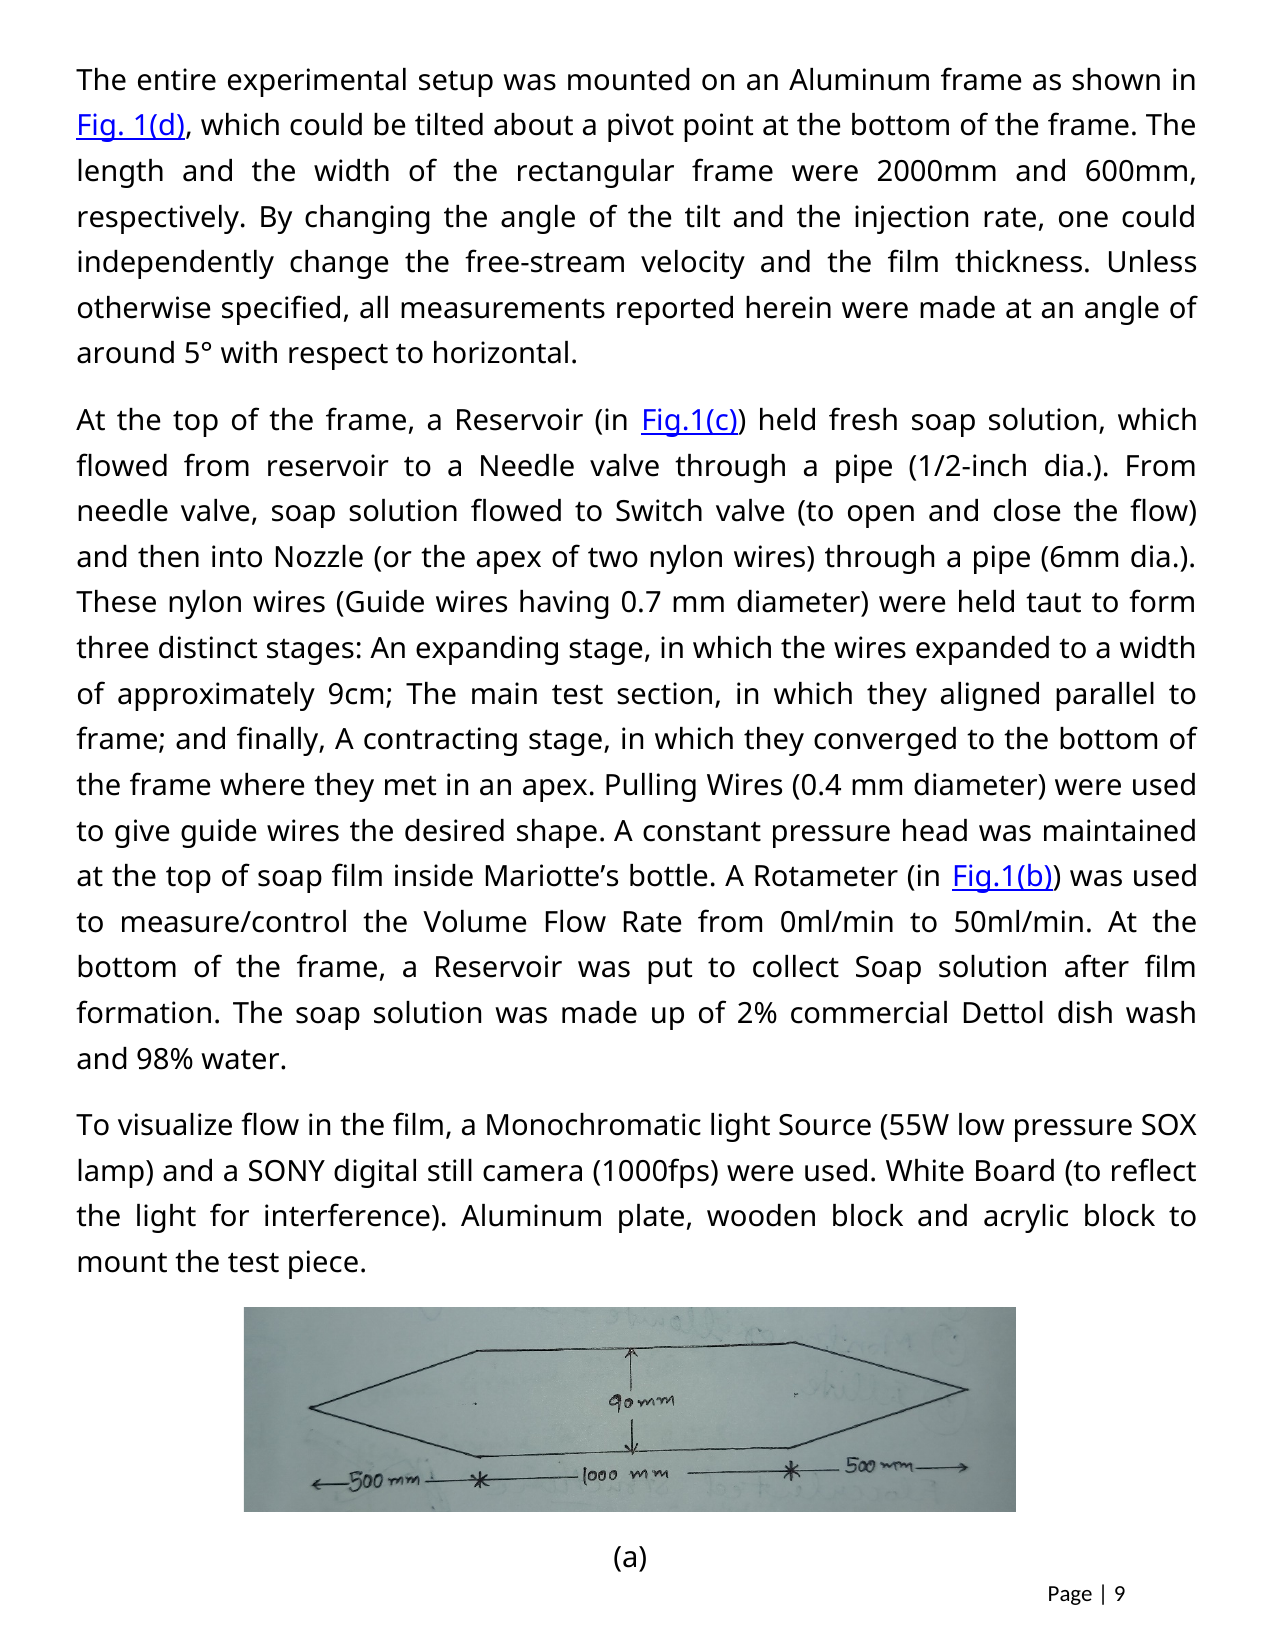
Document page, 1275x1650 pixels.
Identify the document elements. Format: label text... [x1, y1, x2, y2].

text (a) [253, 1536, 1006, 1576]
text At the top of the frame, a Reservoir (in Fig.1(c)) held fresh soap solution, which flowed from reservoir to a Needle valve through a pipe (1/2-inch dia.). From needle valve, soap solution flowed to Switch valve (to open and close the flow) and then into Nozzle (or the apex of two nylon wires) through a pipe (6mm dia.). These nylon wires (Guide wires having 0.7 mm diameter) were held taut to form three distinct stages: An expanding stage, in which the wires expanded to a width of approximately 9cm; The main test section, in which they aligned parallel to frame; and finally, A contracting stage, in which they converged to the bottom of the frame where they met in an apex. Pulling Wires (0.4 mm diameter) were used to give guide wires the desired shape. A constant pressure head was maintained at the top of soap film inside Mariotte’s bottle. A Rotameter (in Fig.1(b)) was used to measure/control the Volume Flow Rate from 0ml/min to 50ml/min. At the bottom of the frame, a Reservoir was put to collect Soap solution after film formation. The soap solution was made up of 2% commercial Dettol dish wash and 98% water. [76, 399, 1198, 1078]
text The entire experimental setup was mounted on an Aluminum frame as shown in Fig. 1(d), which could be tilted about a pivot point at the bottom of the frame. The length and the width of the rectangular frame were 2000mm and 600mm, respectively. By changing the angle of the tilt and the injection rate, one could independently change the free-stream velocity and the film thickness. Unless otherwise specified, all measurements reported herein were made at an angle of around 5° with respect to horizontal. [76, 59, 1198, 372]
text To visualize flow in the film, a Monochromatic light Source (55W low pressure SOX lamp) and a SONY digital still camera (1000fps) were used. White Board (to reflect the light for interference). Aluminum plate, wooden block and acrylic block to mount the test piece. [76, 1104, 1198, 1281]
picture [243, 1307, 1016, 1512]
